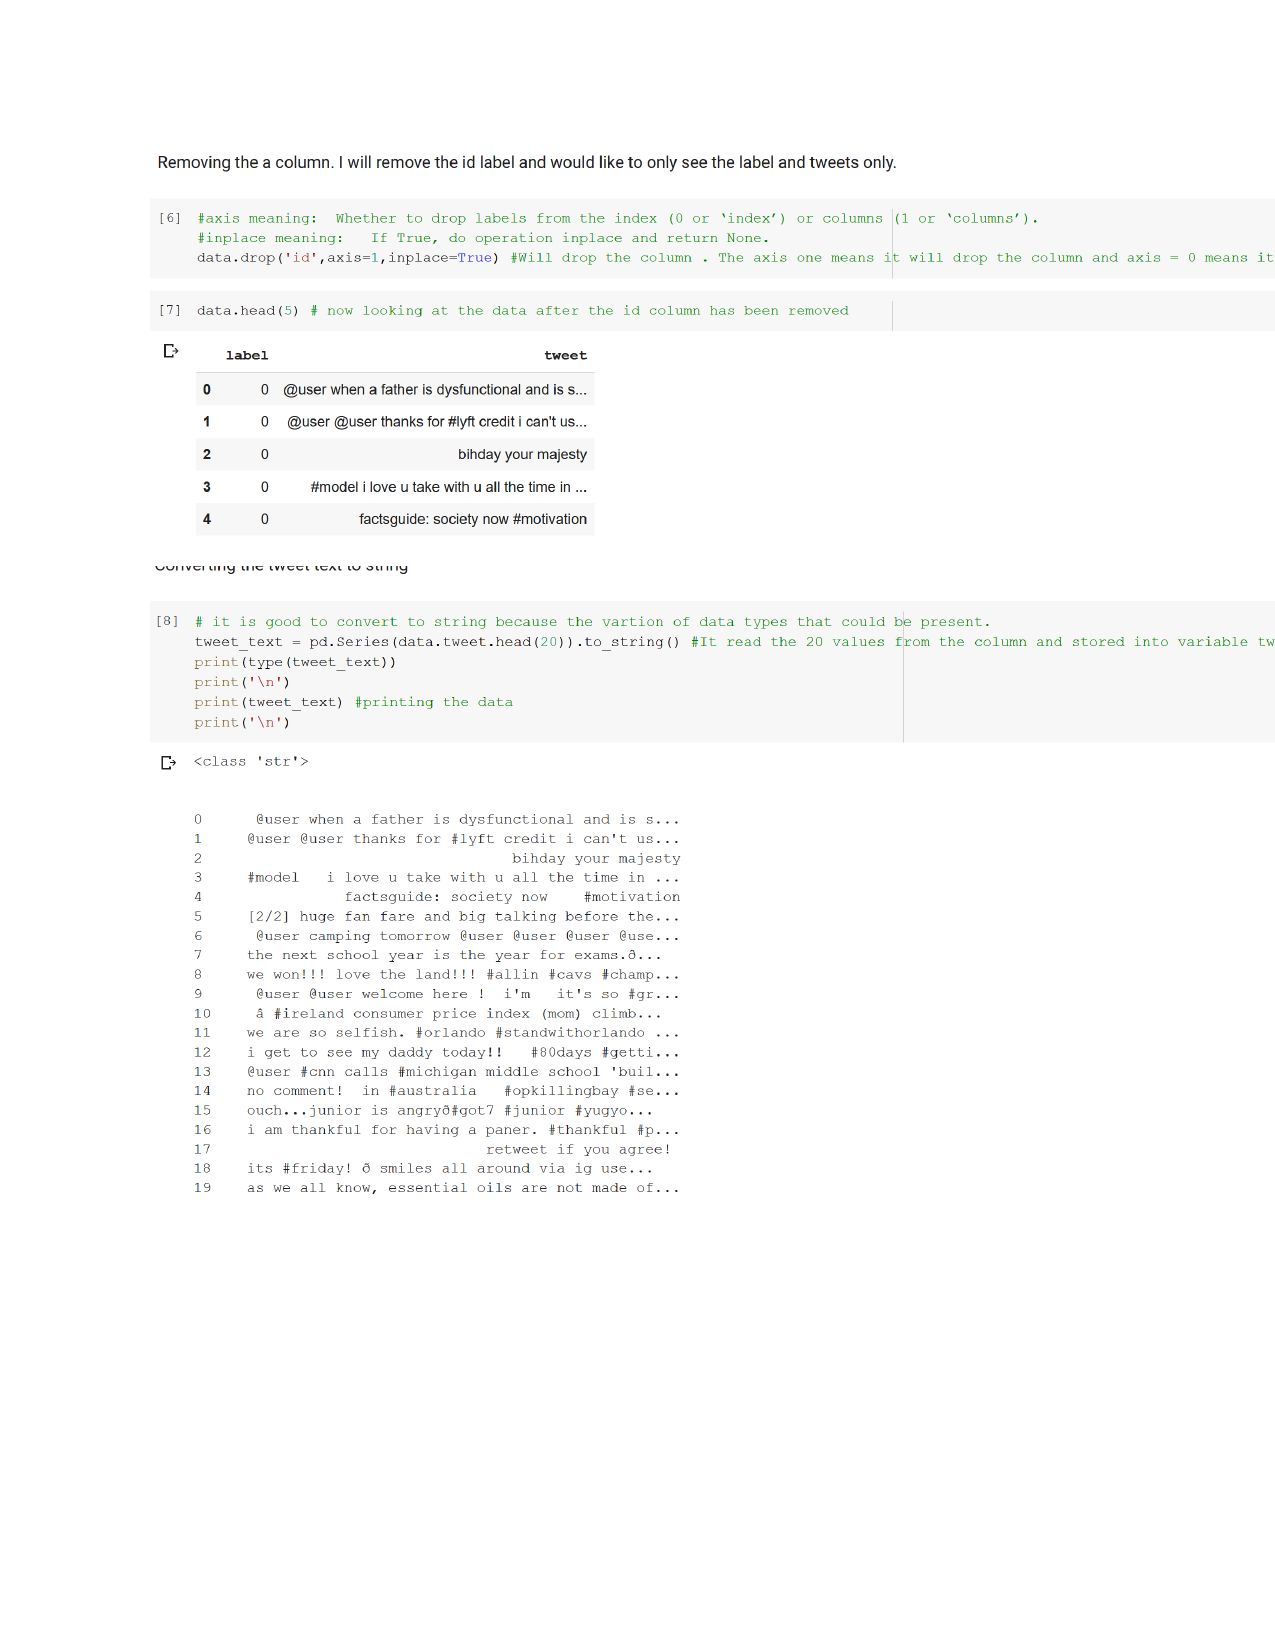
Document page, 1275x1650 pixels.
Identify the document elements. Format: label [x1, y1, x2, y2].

picture [150, 566, 1275, 1207]
picture [150, 150, 1275, 547]
